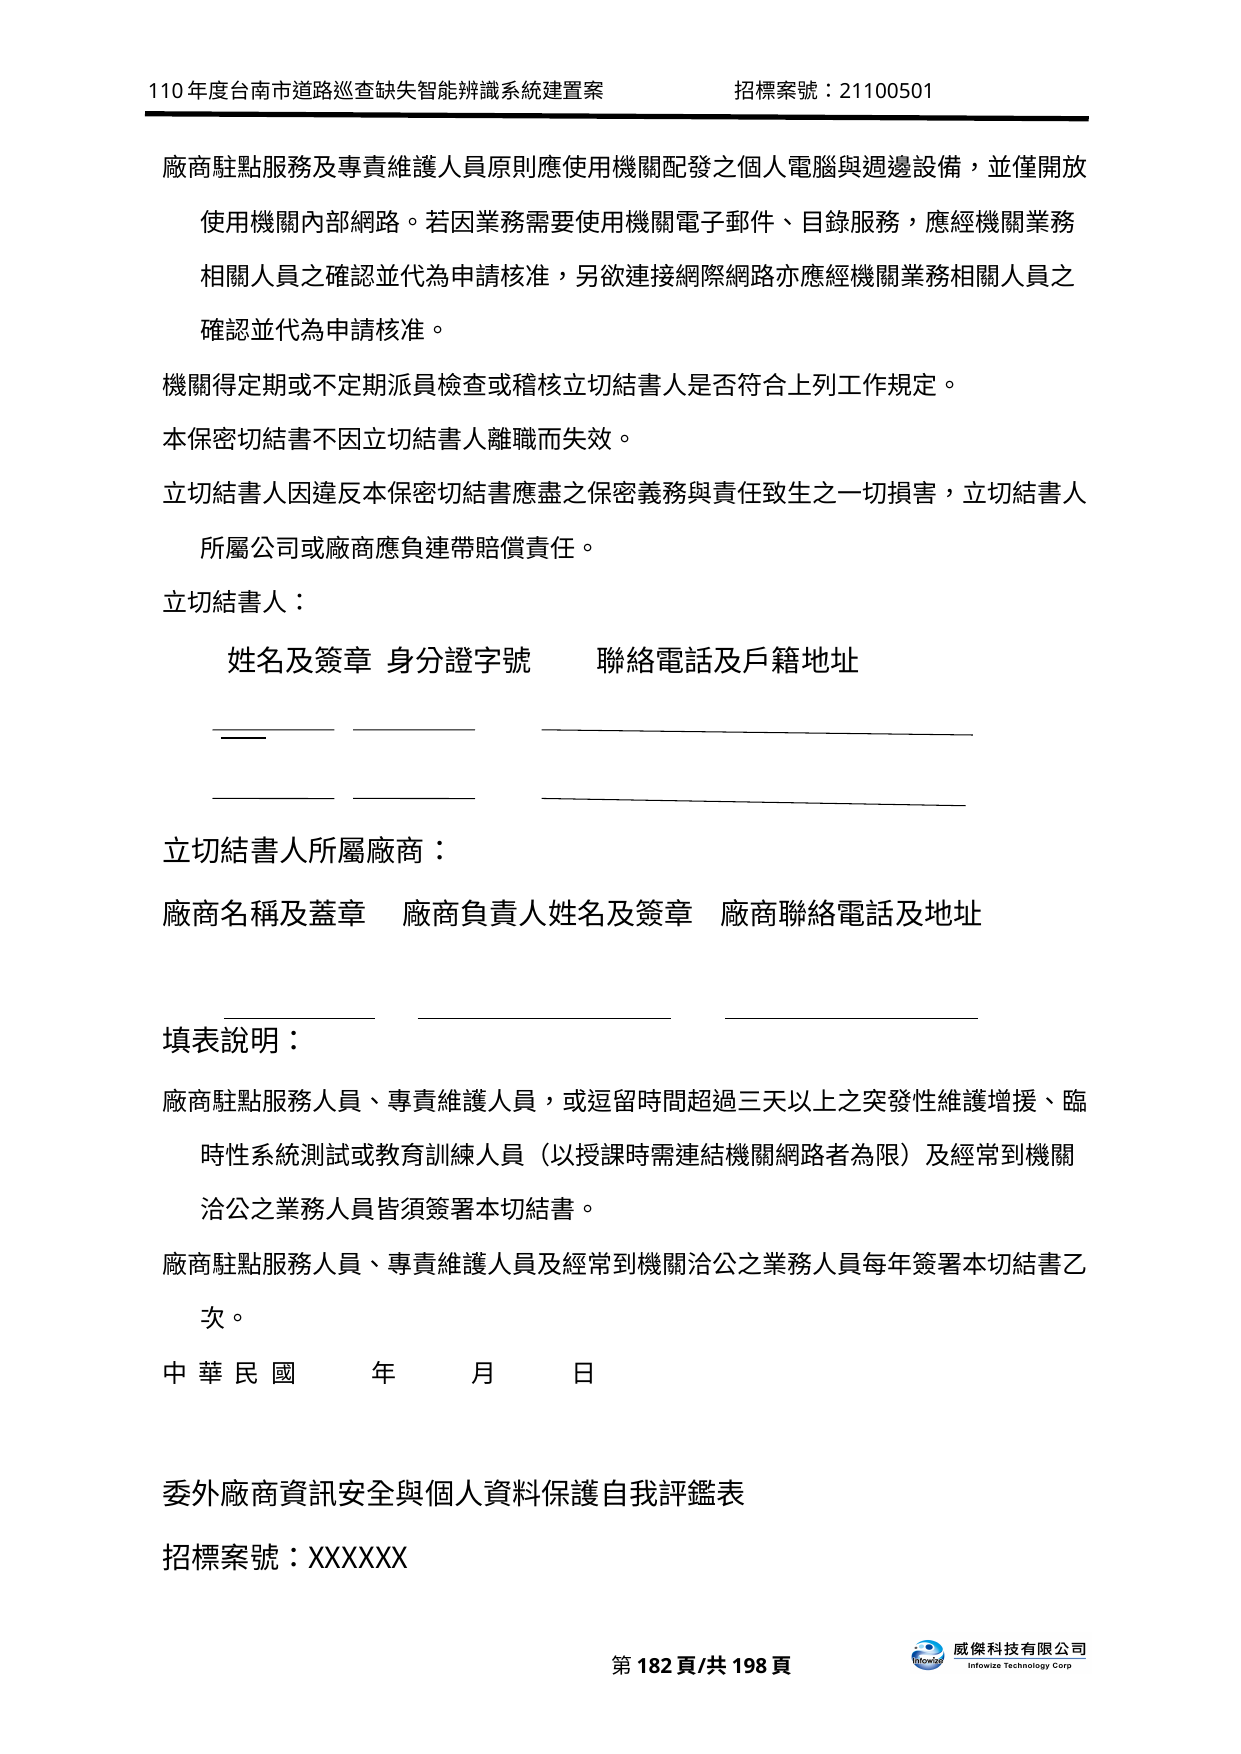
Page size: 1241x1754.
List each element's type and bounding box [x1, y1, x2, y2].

picture [910, 1632, 1093, 1674]
